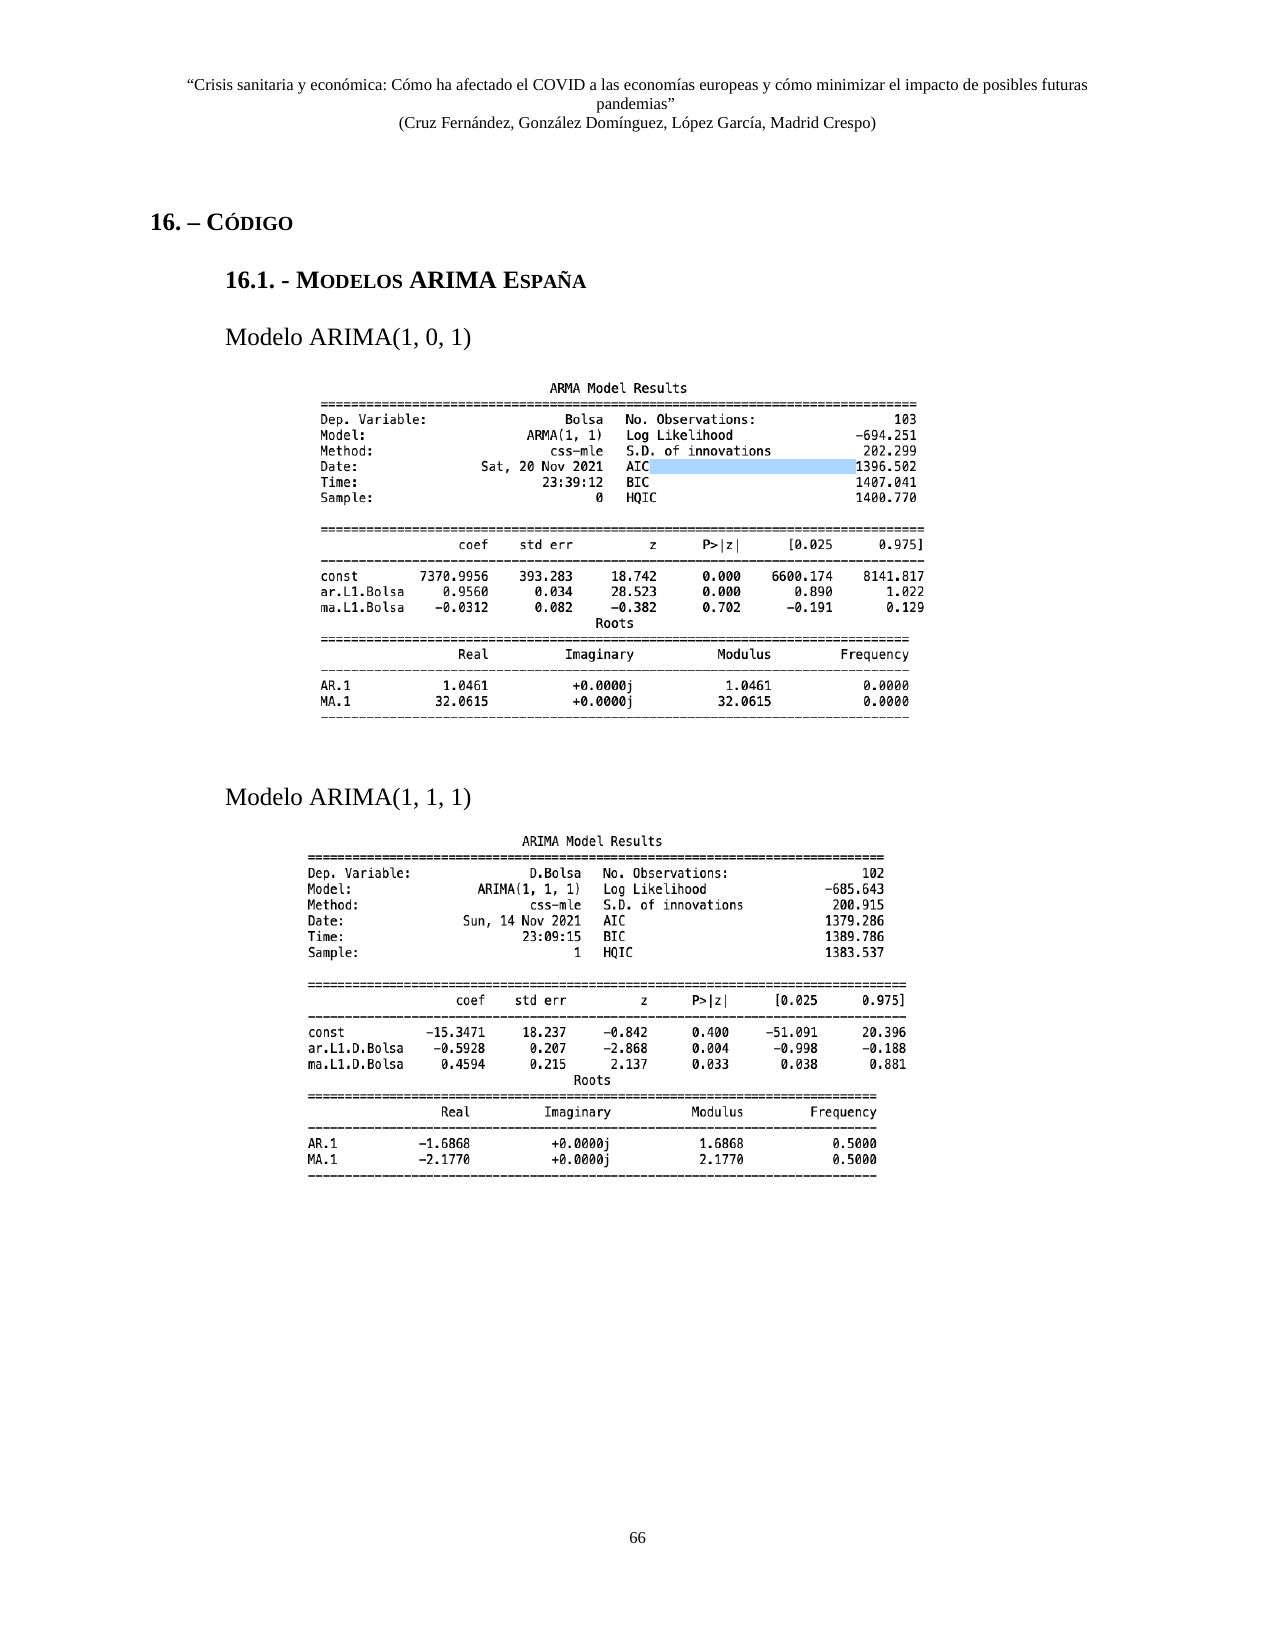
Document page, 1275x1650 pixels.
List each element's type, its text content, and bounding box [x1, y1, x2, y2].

text Modelo ARIMA(1, 1, 1) [150, 782, 1125, 955]
text 16. – Código [150, 207, 1125, 236]
picture [301, 832, 935, 1189]
picture [314, 381, 934, 727]
text Modelo ARIMA(1, 0, 1) [150, 322, 1125, 380]
text 16.1. - Modelos ARIMA España [150, 265, 1125, 294]
